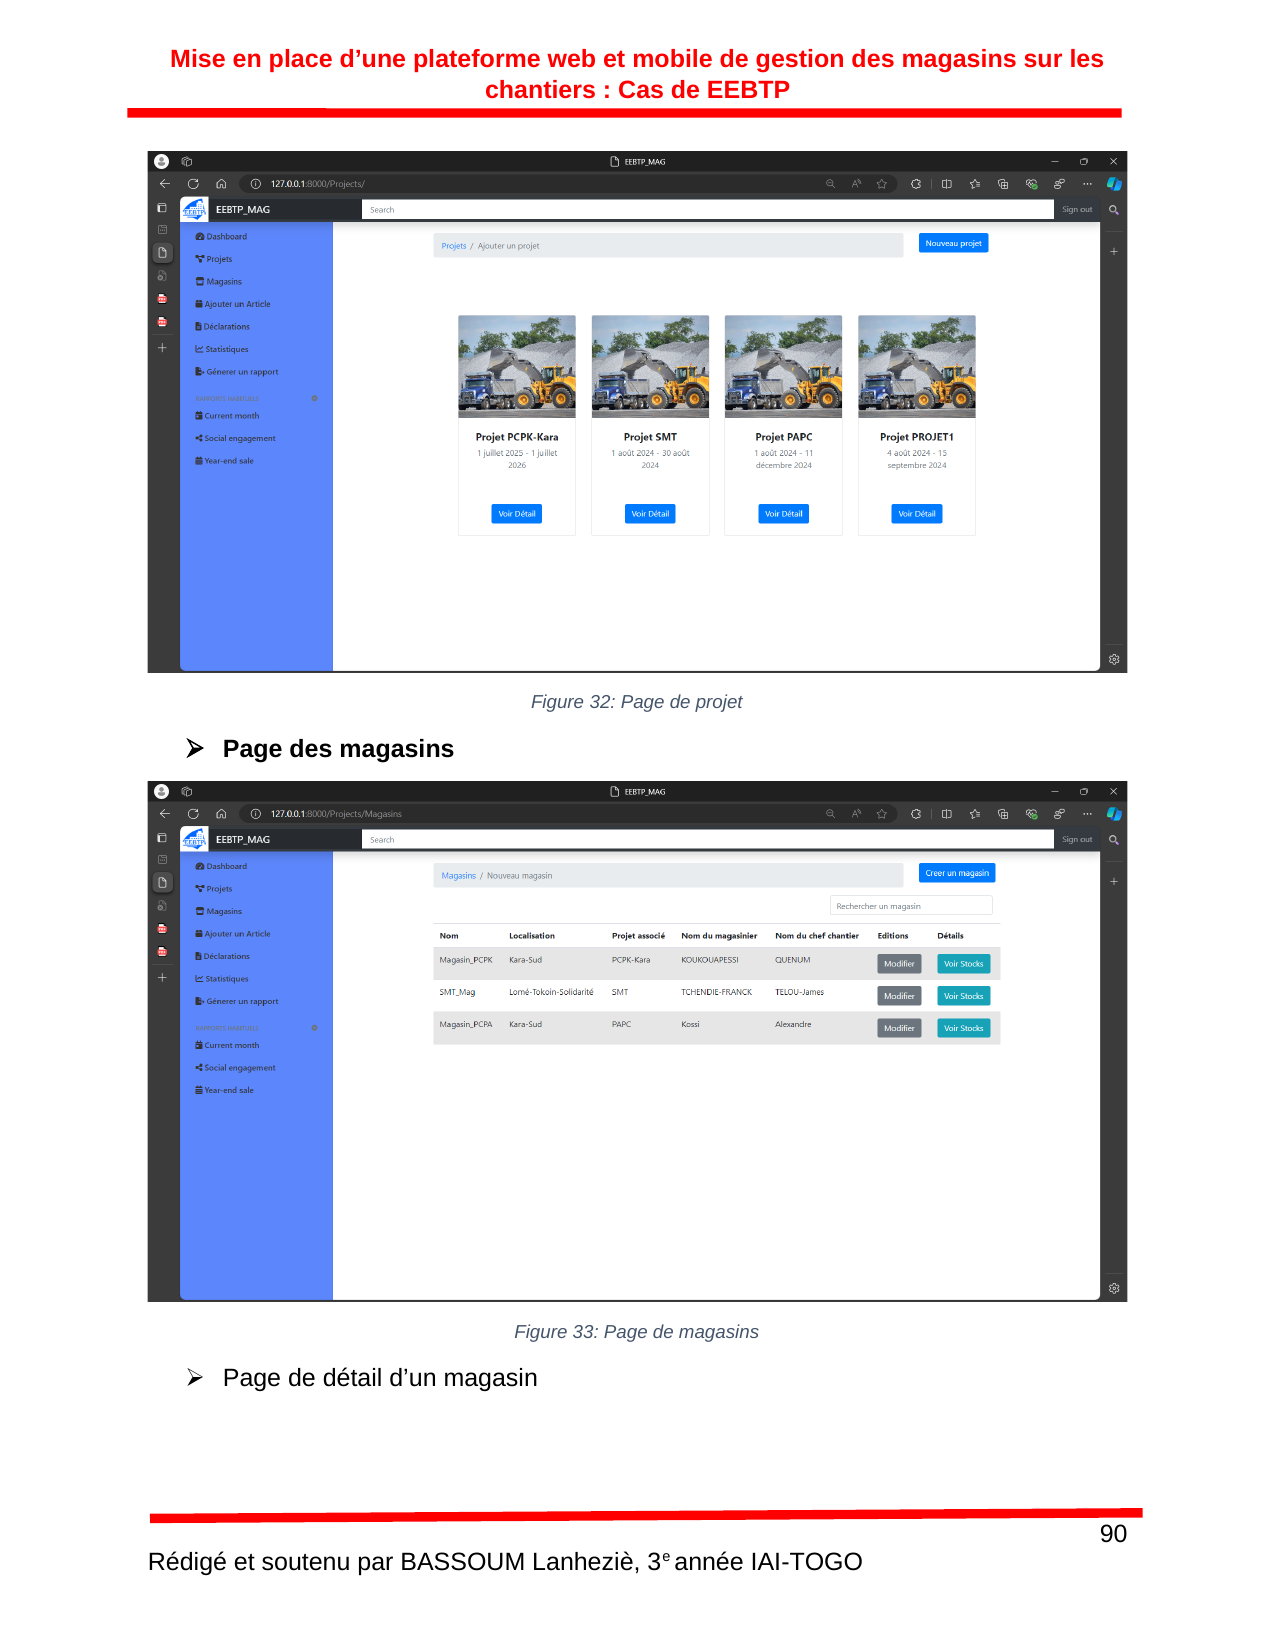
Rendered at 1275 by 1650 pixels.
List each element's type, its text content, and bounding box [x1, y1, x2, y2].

text Figure 33: Page de magasins [148, 1321, 1127, 1342]
list Page de détail d’un magasin [185, 1363, 1127, 1392]
picture [147, 781, 1128, 1302]
text Figure 32: Page de projet [148, 691, 1127, 713]
picture [147, 151, 1128, 673]
list Page des magasins [185, 733, 1127, 762]
